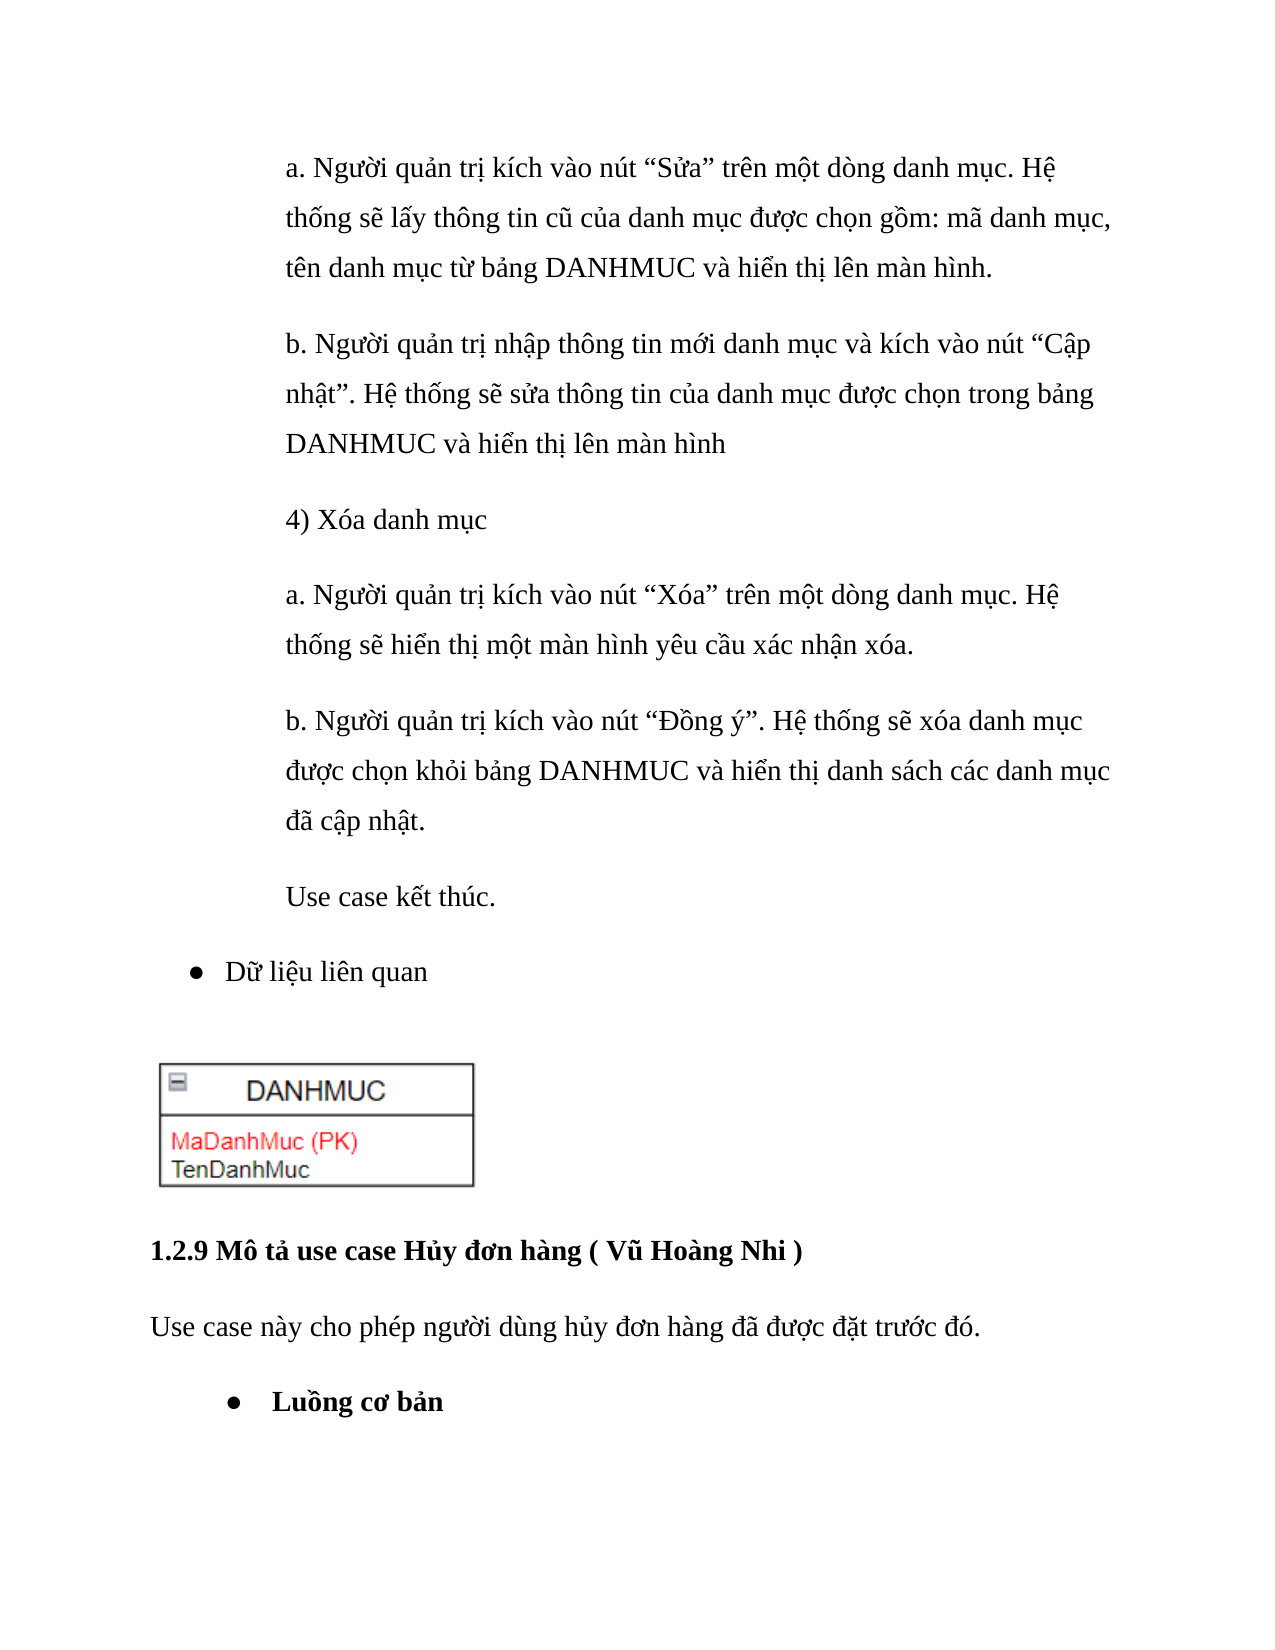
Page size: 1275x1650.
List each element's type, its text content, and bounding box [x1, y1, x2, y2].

text Use case kết thúc. [285, 879, 1125, 912]
text 4) Xóa danh mục [285, 502, 1125, 535]
subtitle 1.2.9 Mô tả use case Hủy đơn hàng ( Vũ Hoàng Nhi ) [150, 1233, 1125, 1267]
text b. Người quản trị nhập thông tin mới danh mục và kích vào nút “Cập nhật”. Hệ thống sẽ sửa thông tin của danh mục được chọn trong bảng DANHMUC và hiển thị lên màn hình [285, 326, 1125, 460]
text a. Người quản trị kích vào nút “Xóa” trên một dòng danh mục. Hệ thống sẽ hiển thị một màn hình yêu cầu xác nhận xóa. [285, 577, 1125, 661]
list Dữ liệu liên quan [187, 954, 1125, 988]
text Use case này cho phép người dùng hủy đơn hàng đã được đặt trước đó. [150, 1309, 1125, 1342]
text ● Luồng cơ bản [225, 1384, 1125, 1418]
text a. Người quản trị kích vào nút “Sửa” trên một dòng danh mục. Hệ thống sẽ lấy thông tin cũ của danh mục được chọn gồm: mã danh mục, tên danh mục từ bảng DANHMUC và hiển thị lên màn hình. [285, 150, 1125, 284]
picture [150, 1054, 482, 1200]
text b. Người quản trị kích vào nút “Đồng ý”. Hệ thống sẽ xóa danh mục được chọn khỏi bảng DANHMUC và hiển thị danh sách các danh mục đã cập nhật. [285, 703, 1125, 837]
